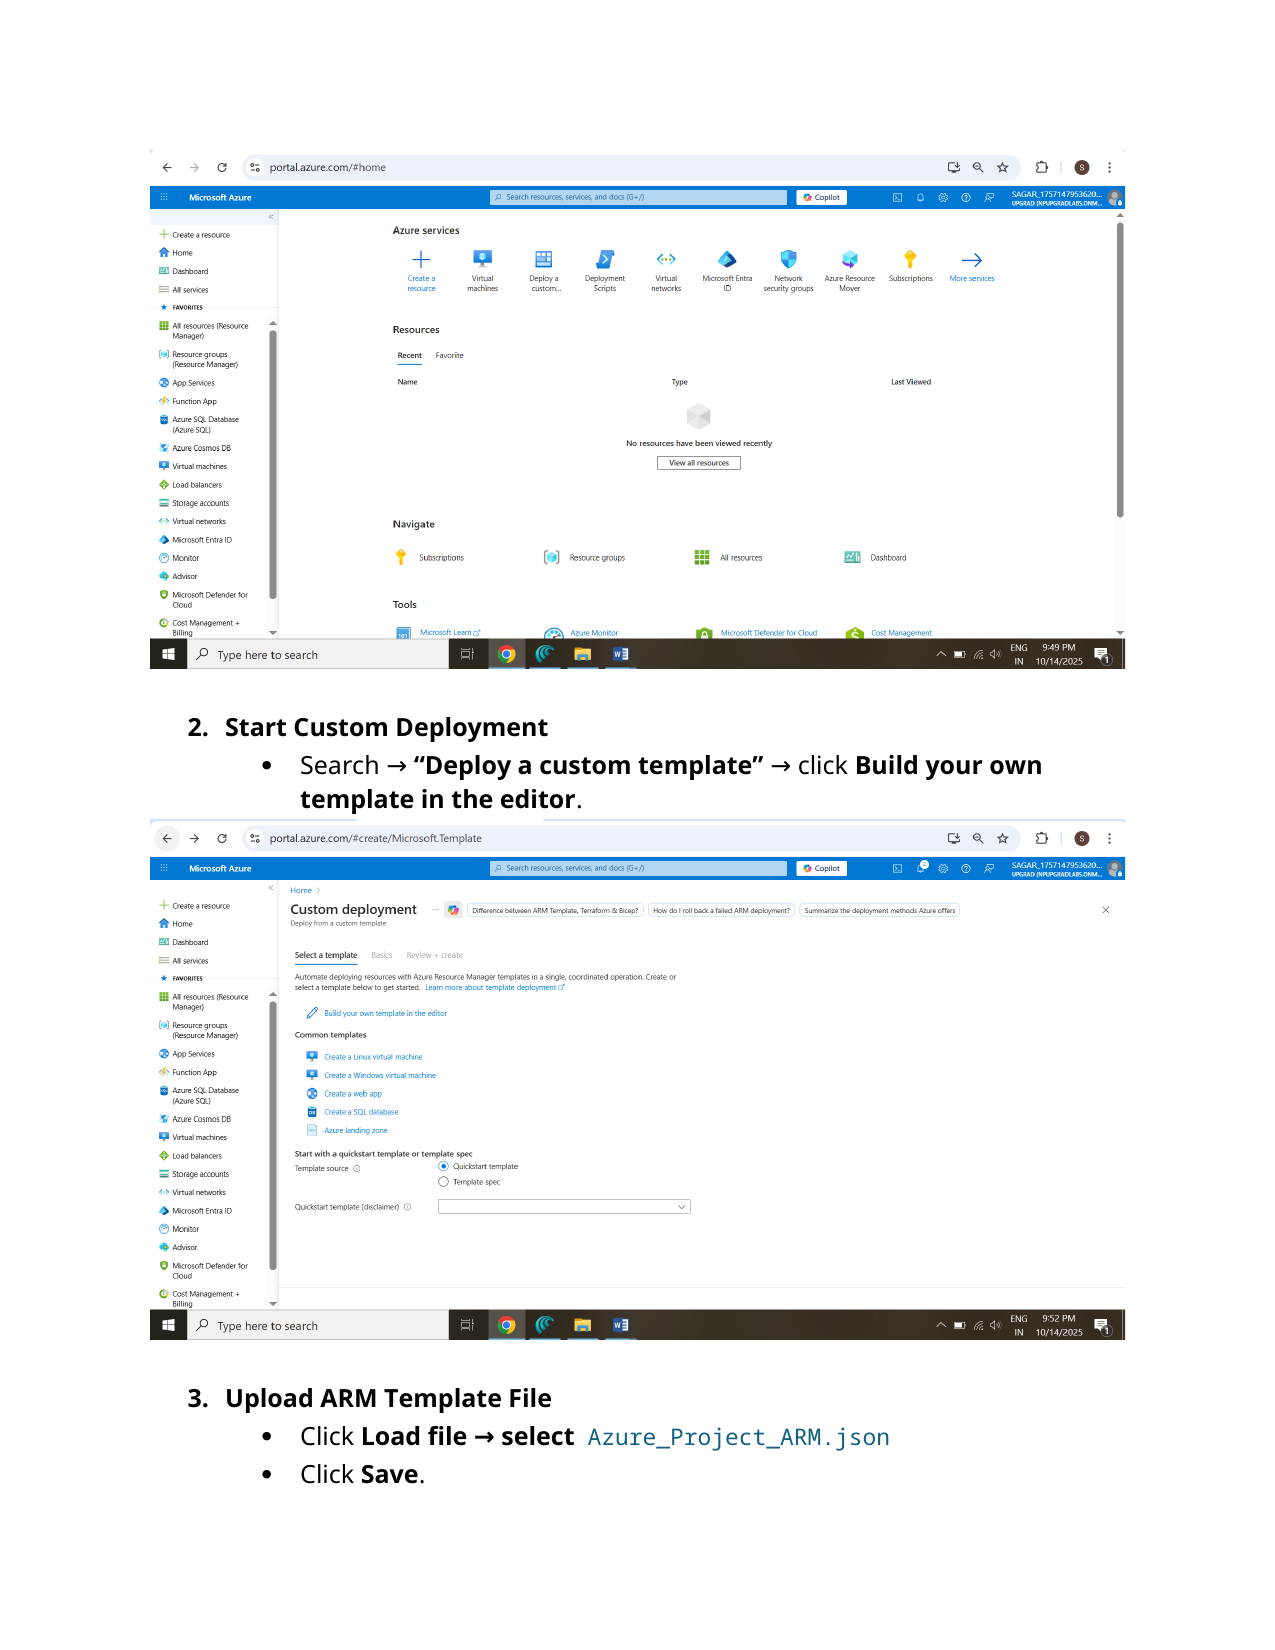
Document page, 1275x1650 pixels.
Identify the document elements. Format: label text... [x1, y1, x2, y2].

picture [150, 819, 1125, 1340]
list Search → “Deploy a custom template” → click Build your own template in the editor. [262, 748, 1125, 816]
list Upload ARM Template File [187, 1381, 1125, 1415]
picture [150, 150, 1125, 669]
list Click Save. [262, 1456, 1125, 1490]
list Start Custom Deployment [187, 710, 1125, 744]
list Click Load file → select Azure_Project_ARM.json [262, 1418, 1125, 1453]
